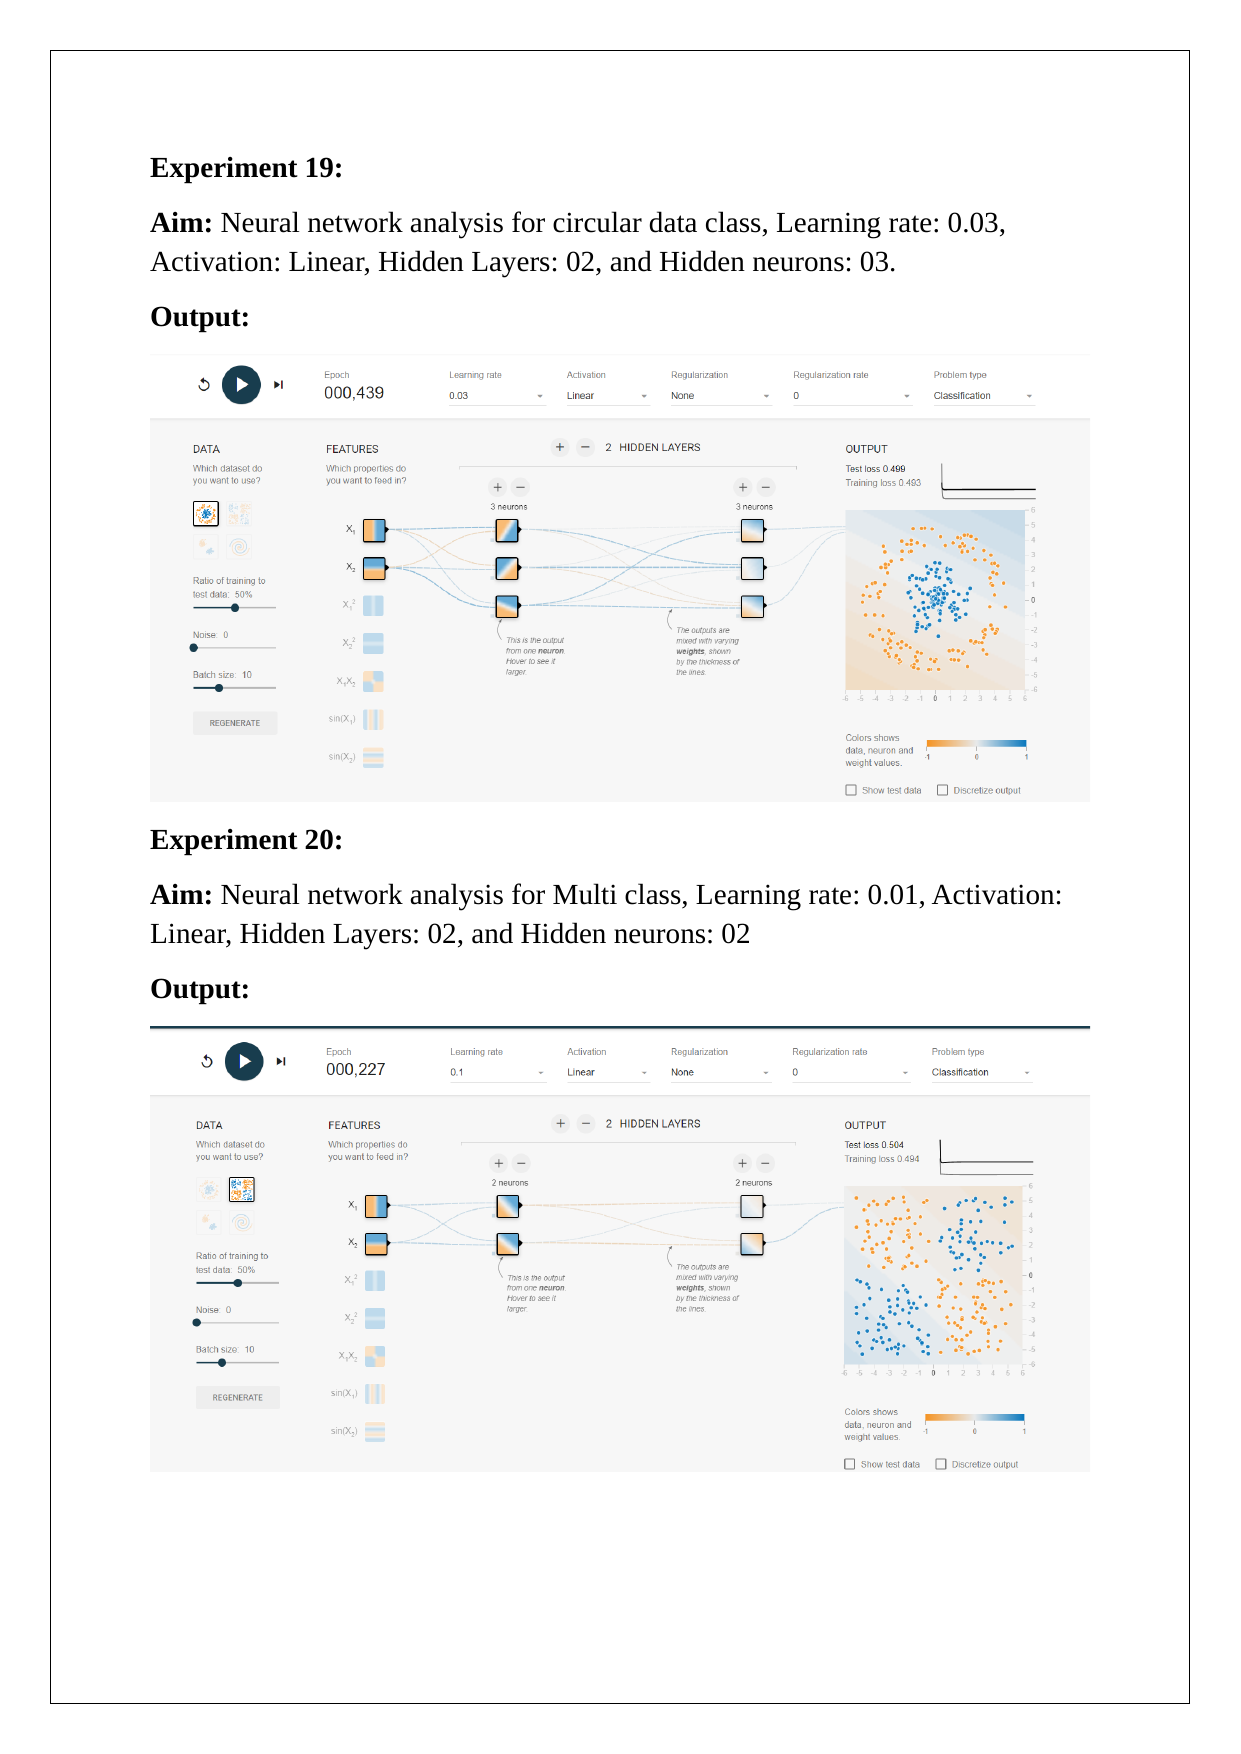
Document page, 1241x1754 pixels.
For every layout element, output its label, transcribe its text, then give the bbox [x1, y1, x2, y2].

picture [150, 354, 1091, 802]
text Experiment 20: [150, 822, 1090, 856]
text Aim: Neural network analysis for circular data class, Learning rate: 0.03, Activation: Linear, Hidden Layers: 02, and Hidden neurons: 03. [150, 205, 1090, 277]
text Output: [150, 299, 1090, 332]
text Output: [150, 971, 1090, 1005]
picture [150, 1026, 1091, 1472]
text Experiment 19: [150, 150, 1090, 183]
text Aim: Neural network analysis for Multi class, Learning rate: 0.01, Activation: Linear, Hidden Layers: 02, and Hidden neurons: 02 [150, 877, 1090, 949]
